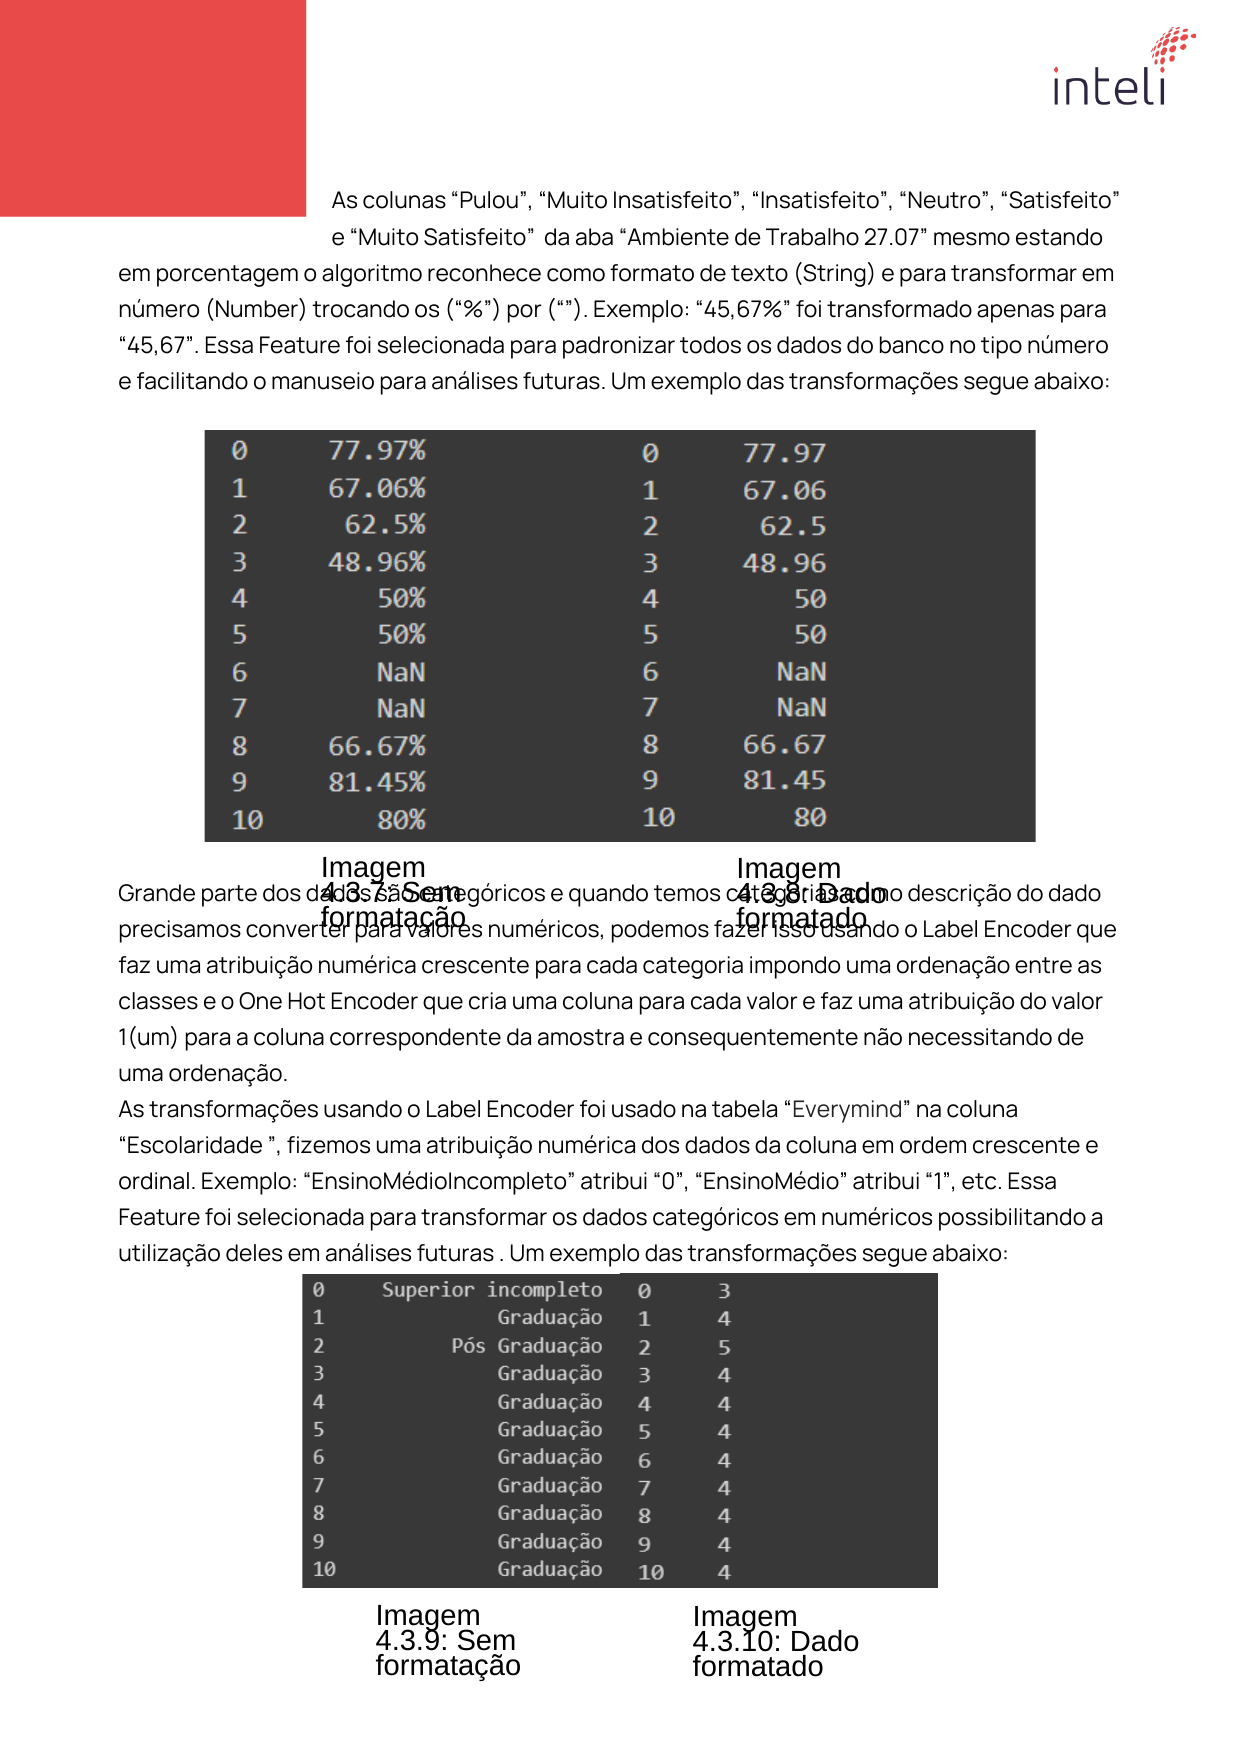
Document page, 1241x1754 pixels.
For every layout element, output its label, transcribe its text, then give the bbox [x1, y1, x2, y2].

picture [302, 1273, 938, 1588]
text As colunas “Pulou”, “Muito Insatisfeito”, “Insatisfeito”, “Neutro”, “Satisfeito” e “Muito Satisfeito” da aba “Ambiente de Trabalho 27.07” mesmo estando em porcentagem o algoritmo reconhece como formato de texto (String) e para transformar em número (Number) trocando os (“%”) por (“”). Exemplo: “45,67%” foi transformado apenas para “45,67”. Essa Feature foi selecionada para padronizar todos os dados do banco no tipo número e facilitando o manuseio para análises futuras. Um exemplo das transformações segue abaixo: [118, 184, 1122, 396]
picture [204, 430, 1036, 842]
text As transformações usando o Label Encoder foi usado na tabela “Everymind” na coluna “Escolaridade ”, fizemos uma atribuição numérica dos dados da coluna em ordem crescente e ordinal. Exemplo: “EnsinoMédioIncompleto” atribui “0”, “EnsinoMédio” atribui “1”, etc. Essa Feature foi selecionada para transformar os dados categóricos em numéricos possibilitando a utilização deles em análises futuras . Um exemplo das transformações segue abaixo: [118, 1093, 1122, 1268]
picture [1054, 27, 1197, 105]
text Grande parte dos dados são categóricos e quando temos categorias como descrição do dado [118, 877, 1122, 908]
picture [0, 0, 307, 217]
text precisamos converter para valores numéricos, podemos fazer isso usando o Label Encoder que faz uma atribuição numérica crescente para cada categoria impondo uma ordenação entre as classes e o One Hot Encoder que cria uma coluna para cada valor e faz uma atribuição do valor 1(um) para a coluna correspondente da amostra e consequentemente não necessitando de uma ordenação. [118, 913, 1122, 1088]
